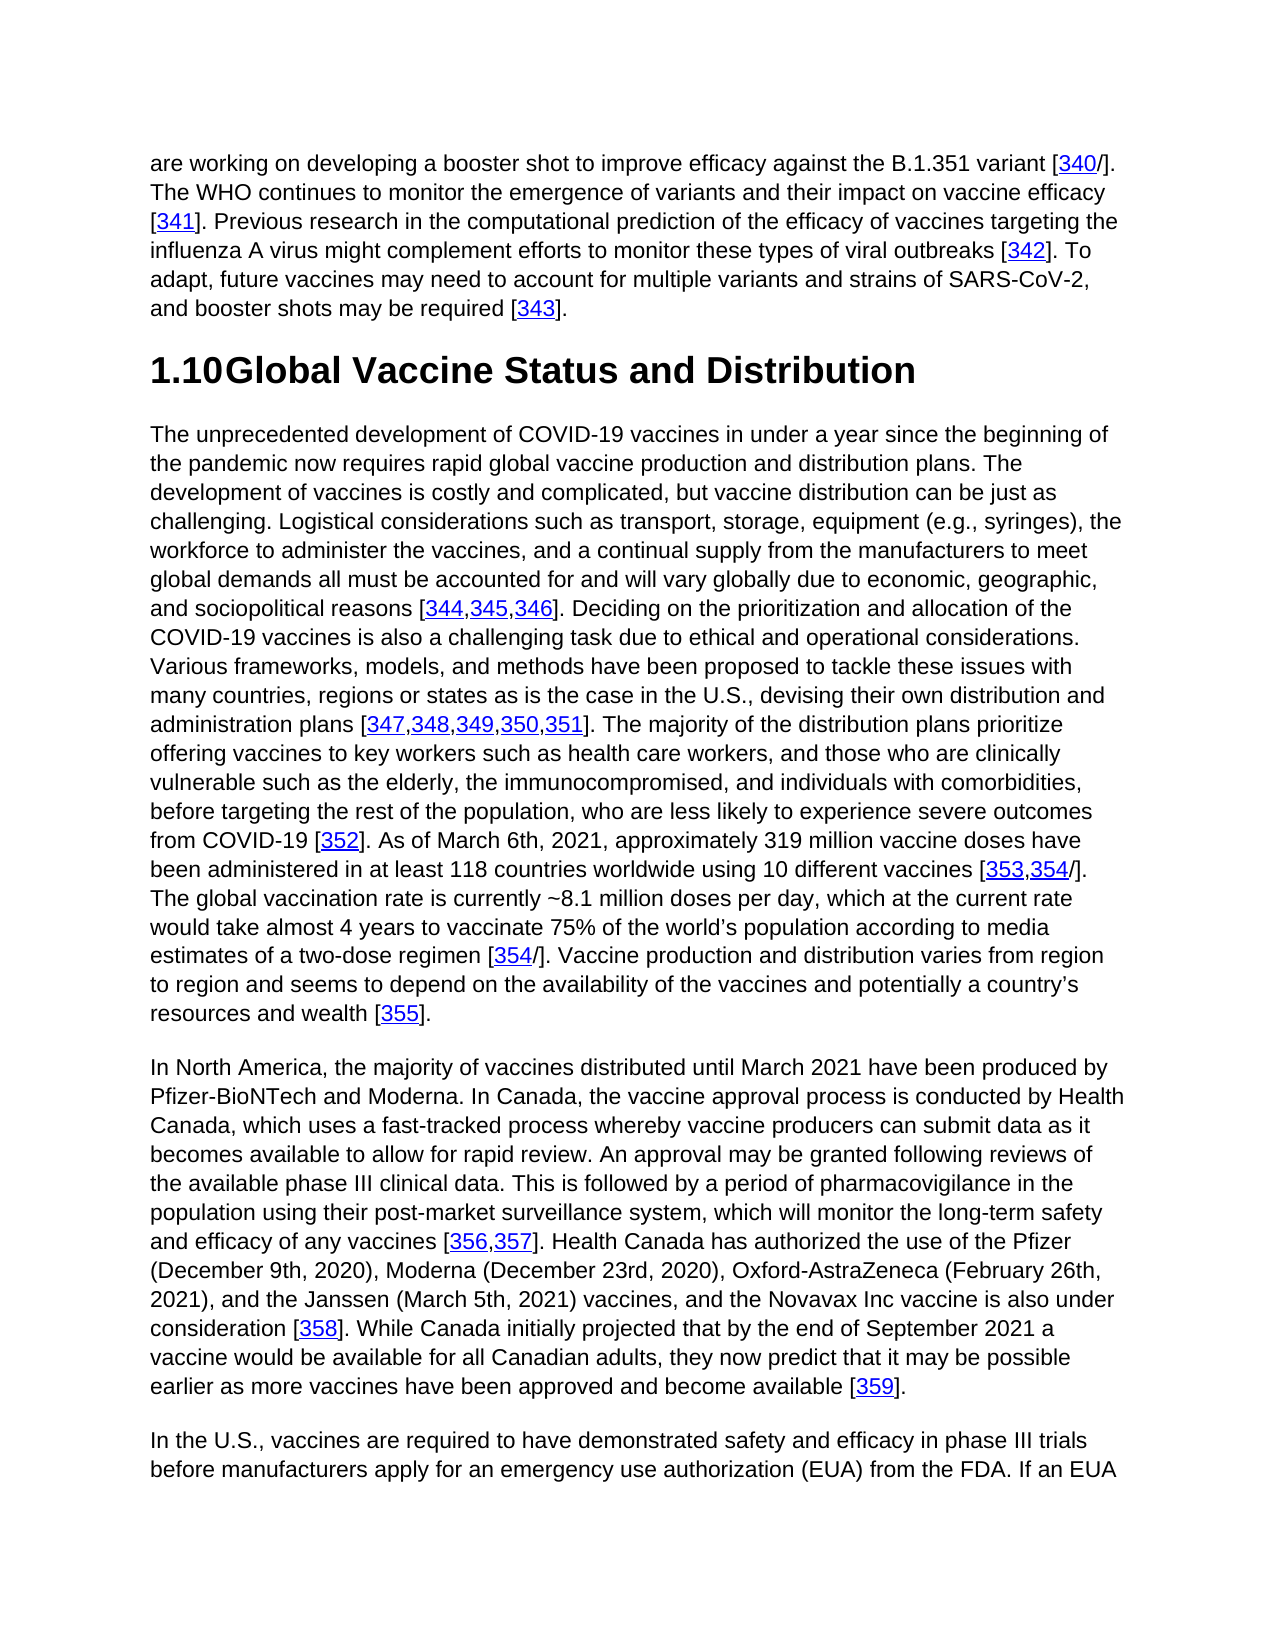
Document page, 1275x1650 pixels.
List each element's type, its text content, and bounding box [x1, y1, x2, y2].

text In North America, the majority of vaccines distributed until March 2021 have been produced by Pfizer-BioNTech and Moderna. In Canada, the vaccine approval process is conducted by Health Canada, which uses a fast-tracked process whereby vaccine producers can submit data as it becomes available to allow for rapid review. An approval may be granted following reviews of the available phase III clinical data. This is followed by a period of pharmacovigilance in the population using their post-market surveillance system, which will monitor the long-term safety and efficacy of any vaccines [356,357]. Health Canada has authorized the use of the Pfizer (December 9th, 2020), Moderna (December 23rd, 2020), Oxford-AstraZeneca (February 26th, 2021), and the Janssen (March 5th, 2021) vaccines, and the Novavax Inc vaccine is also under consideration [358]. While Canada initially projected that by the end of September 2021 a vaccine would be available for all Canadian adults, they now predict that it may be possible earlier as more vaccines have been approved and become available [359]. [150, 1054, 1125, 1399]
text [150, 150, 1125, 321]
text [150, 1427, 1125, 1482]
subtitle 1.10 Global Vaccine Status and Distribution [150, 349, 1125, 392]
text The unprecedented development of COVID-19 vaccines in under a year since the beginning of the pandemic now requires rapid global vaccine production and distribution plans. The development of vaccines is costly and complicated, but vaccine distribution can be just as challenging. Logistical considerations such as transport, storage, equipment (e.g., syringes), the workforce to administer the vaccines, and a continual supply from the manufacturers to meet global demands all must be accounted for and will vary globally due to economic, geographic, and sociopolitical reasons [344,345,346]. Deciding on the prioritization and allocation of the COVID-19 vaccines is also a challenging task due to ethical and operational considerations. Various frameworks, models, and methods have been proposed to tackle these issues with many countries, regions or states as is the case in the U.S., devising their own distribution and administration plans [347,348,349,350,351]. The majority of the distribution plans prioritize offering vaccines to key workers such as health care workers, and those who are clinically vulnerable such as the elderly, the immunocompromised, and individuals with comorbidities, before targeting the rest of the population, who are less likely to experience severe outcomes from COVID-19 [352]. As of March 6th, 2021, approximately 319 million vaccine doses have been administered in at least 118 countries worldwide using 10 different vaccines [353,354/]. The global vaccination rate is currently ~8.1 million doses per day, which at the current rate would take almost 4 years to vaccinate 75% of the world’s population according to media estimates of a two-dose regimen [354/]. Vaccine production and distribution varies from region to region and seems to depend on the availability of the vaccines and potentially a country’s resources and wealth [355]. [150, 421, 1125, 1027]
